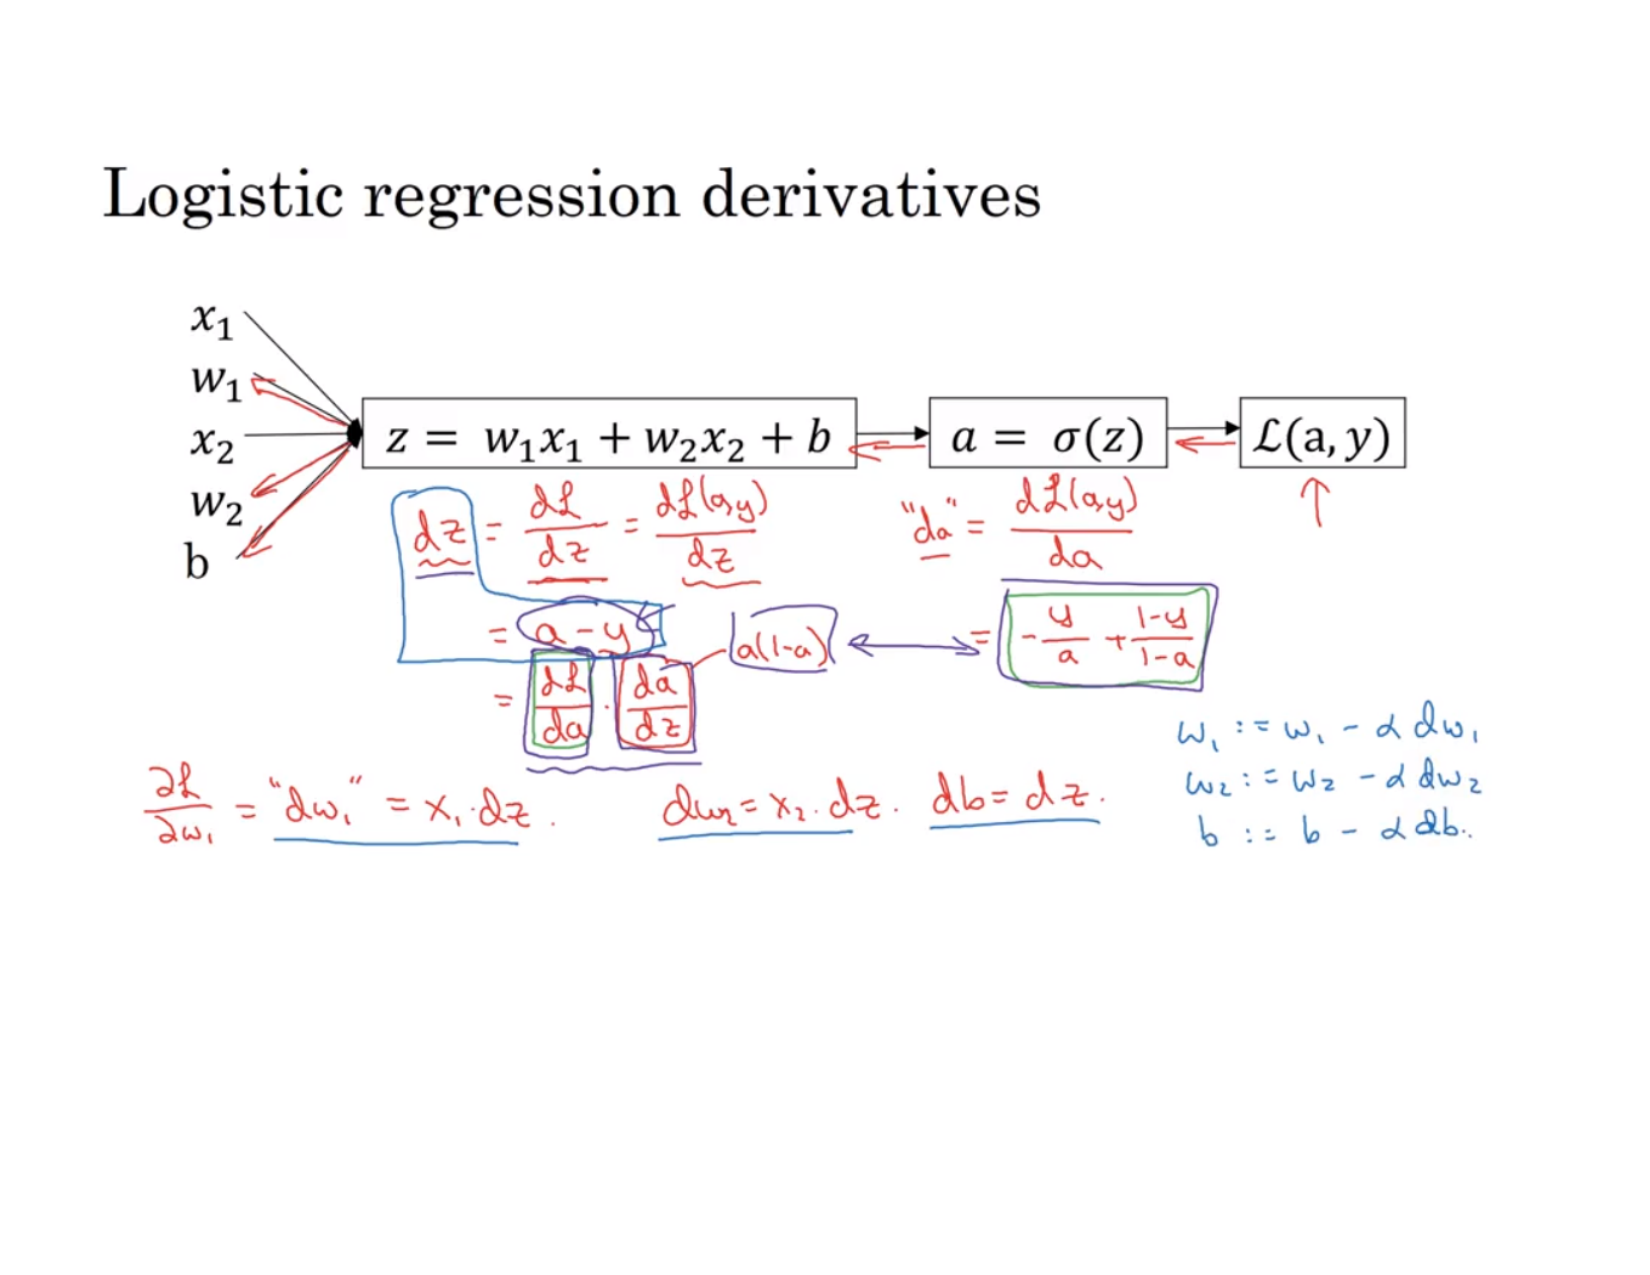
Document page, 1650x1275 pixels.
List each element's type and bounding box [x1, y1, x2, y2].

picture [90, 150, 1500, 866]
